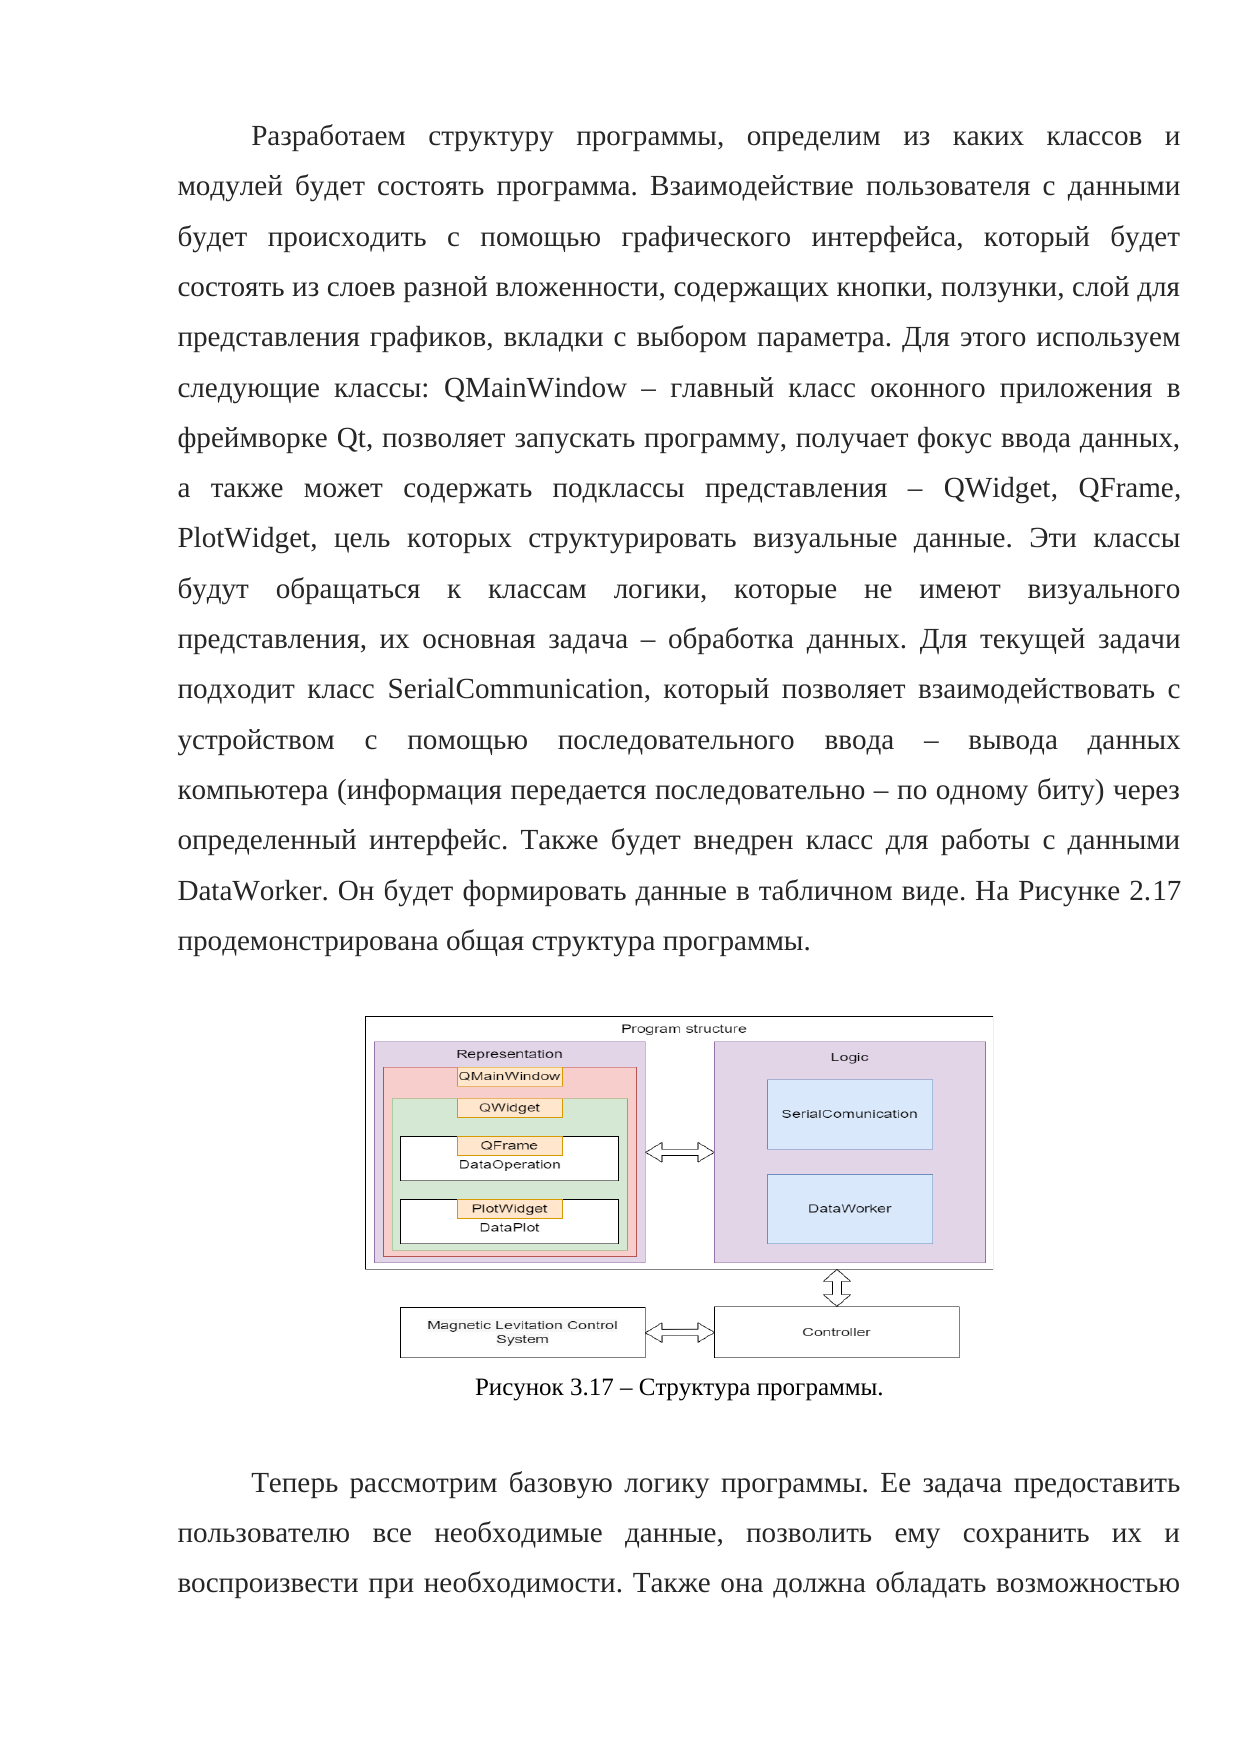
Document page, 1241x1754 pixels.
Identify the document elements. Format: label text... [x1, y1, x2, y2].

text Рисунок 3.17 – Структура программы. [177, 1372, 1181, 1400]
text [177, 1465, 1181, 1599]
picture [365, 1016, 994, 1358]
text Разработаем структуру программы, определим из каких классов и модулей будет состоять программа. Взаимодействие пользователя с данными будет происходить с помощью графического интерфейса, который будет состоять из слоев разной вложенности, содержащих кнопки, ползунки, слой для представления графиков, вкладки с выбором параметра. Для этого используем следующие классы: QMainWindow – главный класс оконного приложения в фреймворке Qt, позволяет запускать программу, получает фокус ввода данных, а также может содержать подклассы представления – QWidget, QFrame, PlotWidget, цель которых структурировать визуальные данные. Эти классы будут обращаться к классам логики, которые не имеют визуального представления, их основная задача – обработка данных. Для текущей задачи подходит класс SerialCommunication, который позволяет взаимодействовать с устройством с помощью последовательного ввода – вывода данных компьютера (информация передается последовательно – по одному биту) через определенный интерфейс. Также будет внедрен класс для работы с данными DataWorker. Он будет формировать данные в табличном виде. На Рисунке 2.17 продемонстрирована общая структура программы. [177, 118, 1181, 957]
